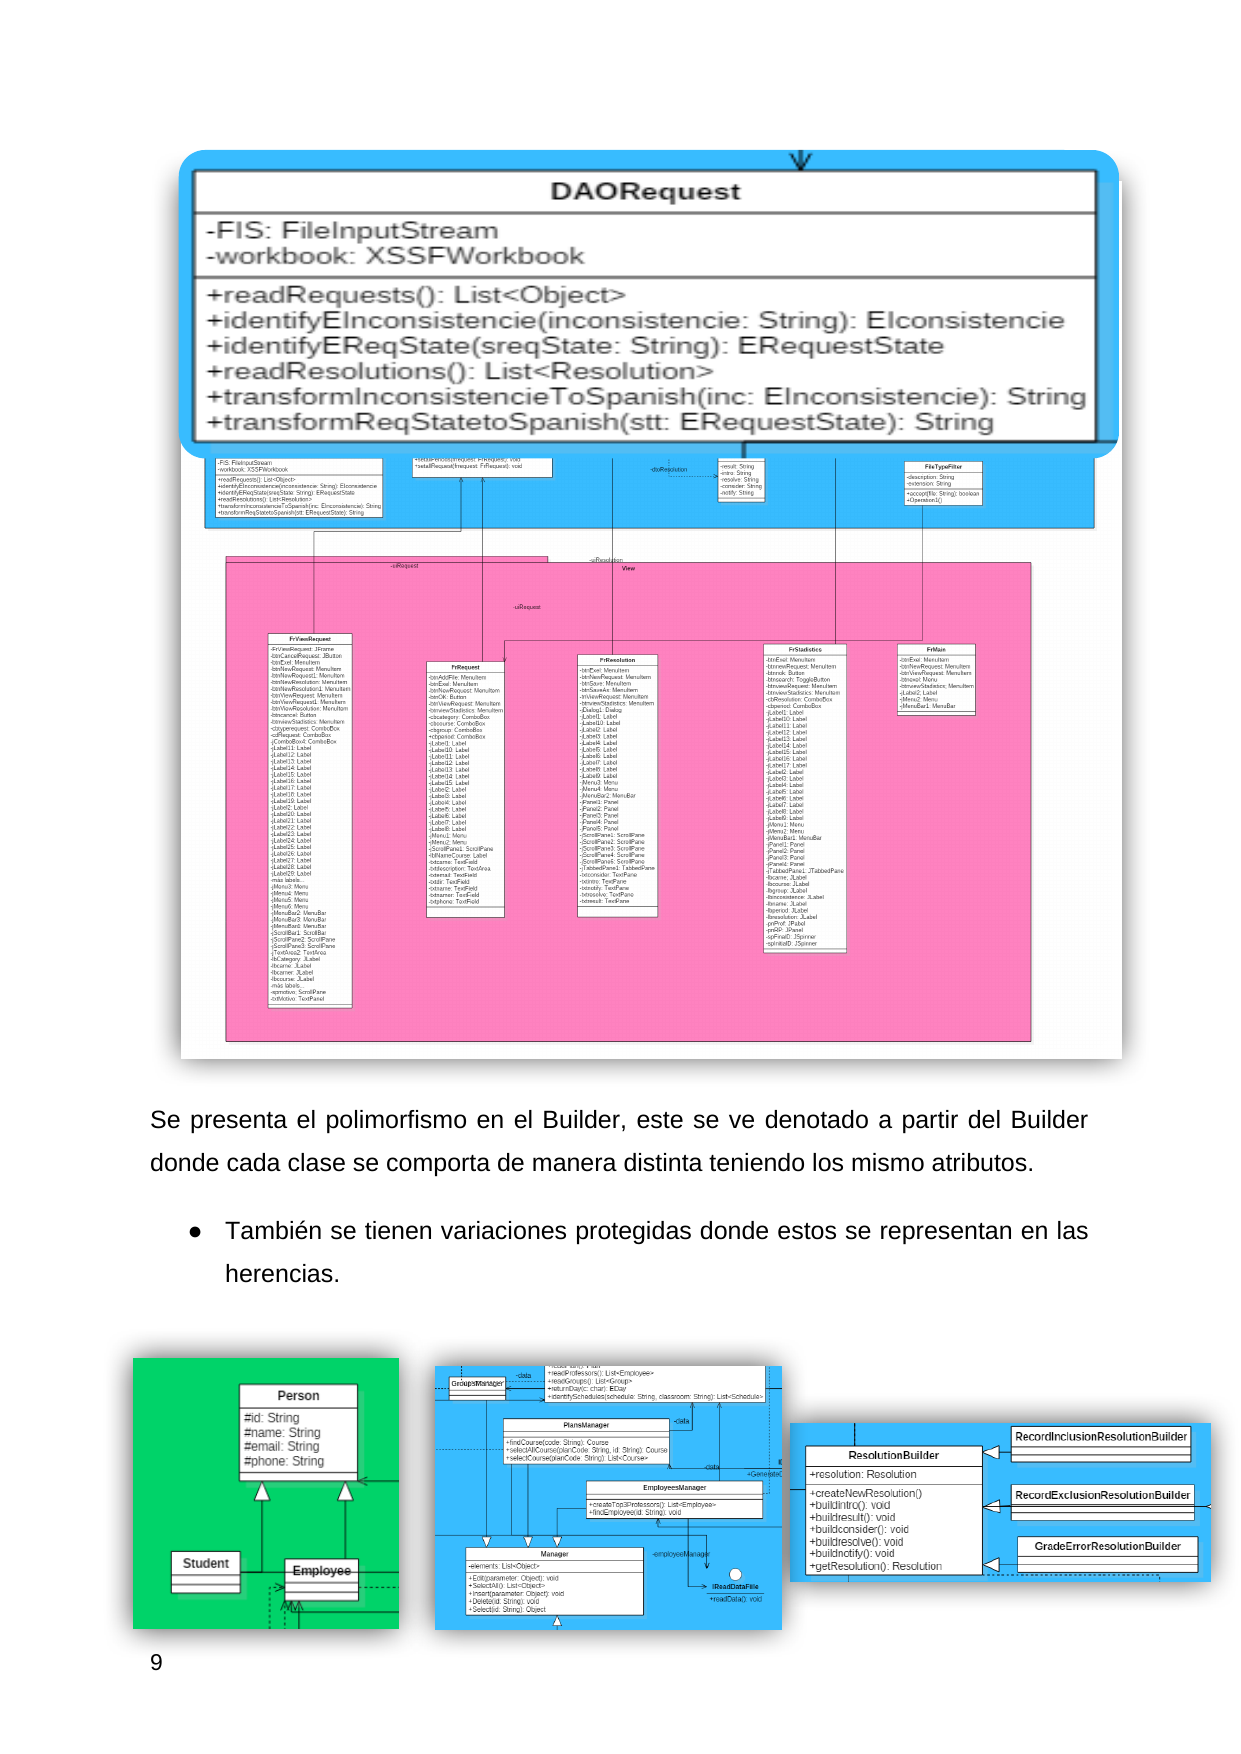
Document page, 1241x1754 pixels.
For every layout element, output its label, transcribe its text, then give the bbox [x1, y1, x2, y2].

picture [133, 1358, 399, 1629]
picture [790, 1423, 1211, 1582]
list También se tienen variaciones protegidas donde estos se representan en las herencias. [187, 1216, 1090, 1288]
picture [435, 1366, 782, 1630]
picture [178, 149, 1122, 1059]
